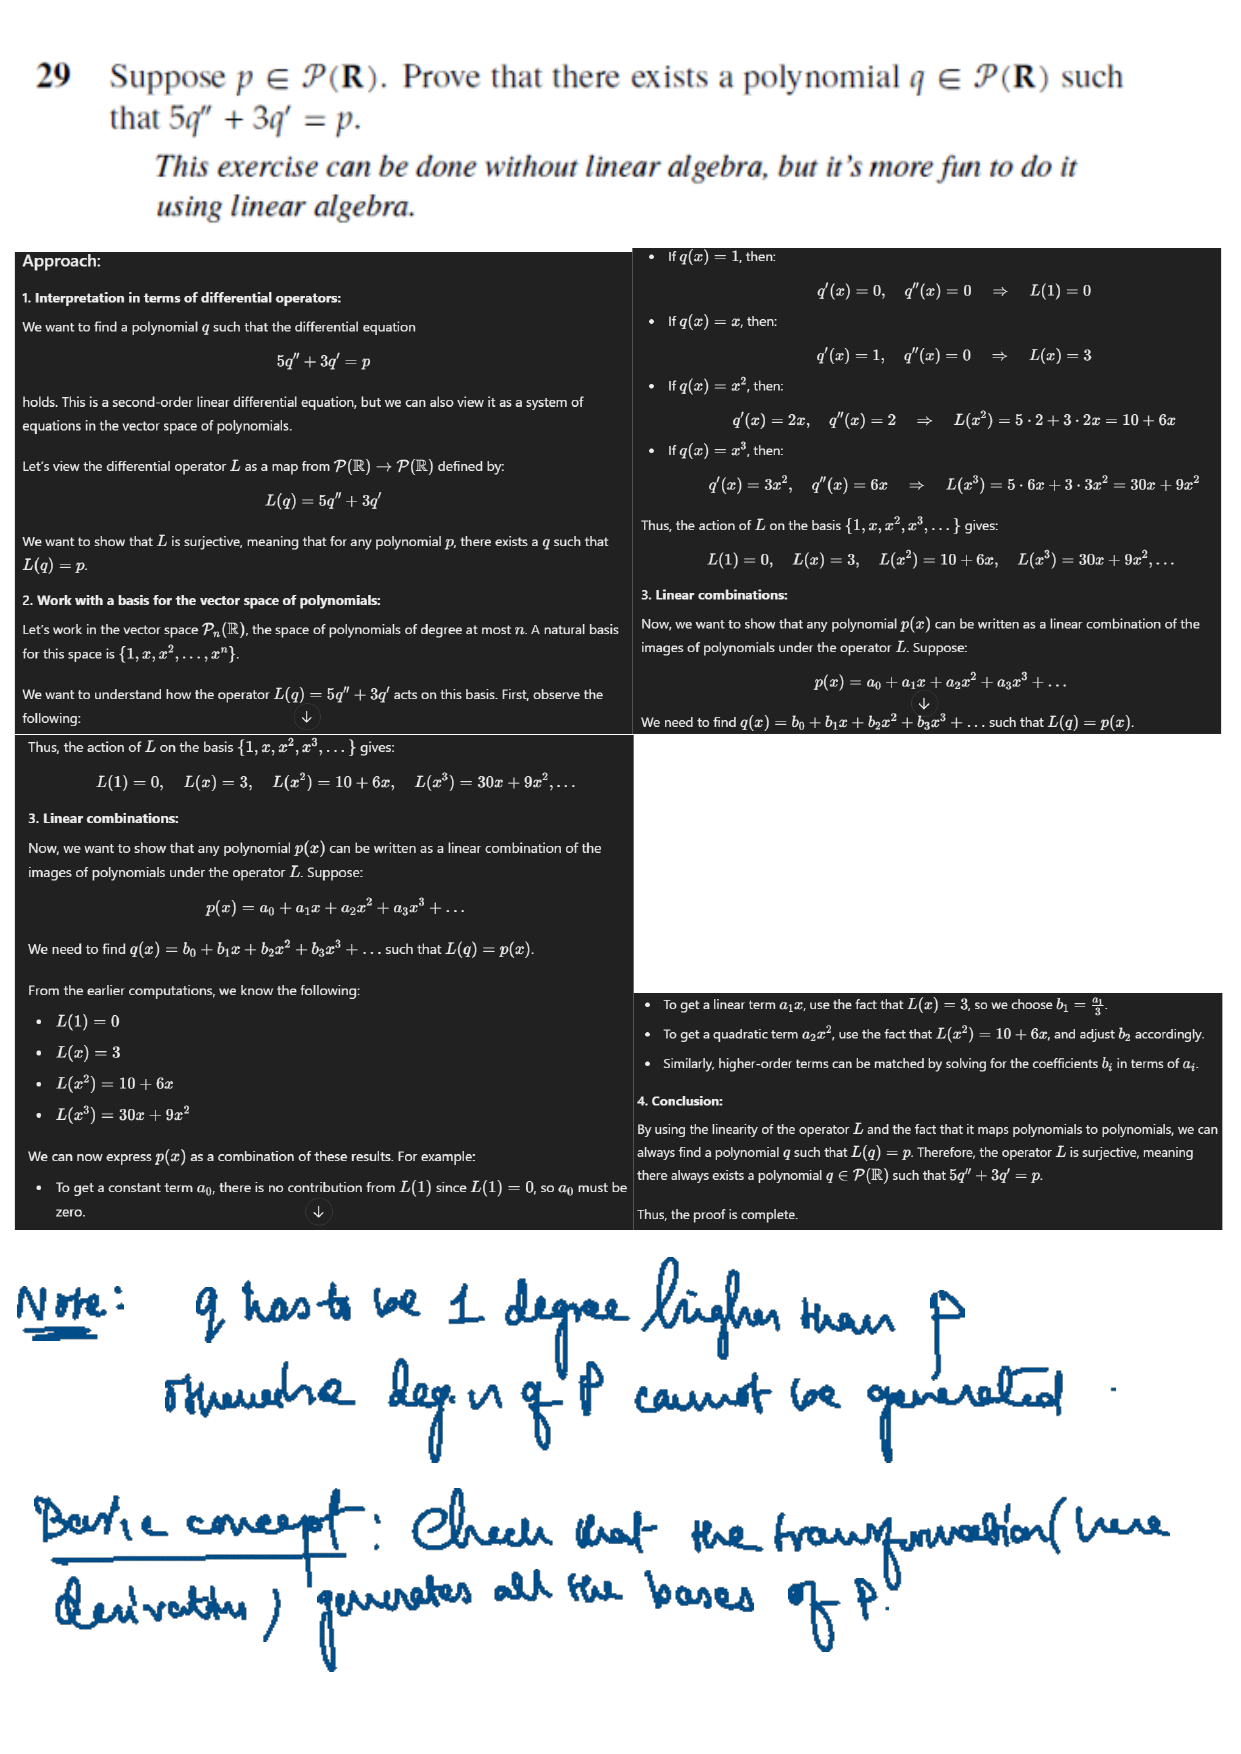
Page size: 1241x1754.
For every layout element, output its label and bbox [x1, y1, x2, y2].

picture [34, 1488, 1170, 1672]
picture [165, 1257, 1116, 1463]
picture [14, 248, 1222, 734]
picture [14, 735, 1223, 1230]
picture [17, 1286, 124, 1341]
picture [14, 29, 1140, 230]
